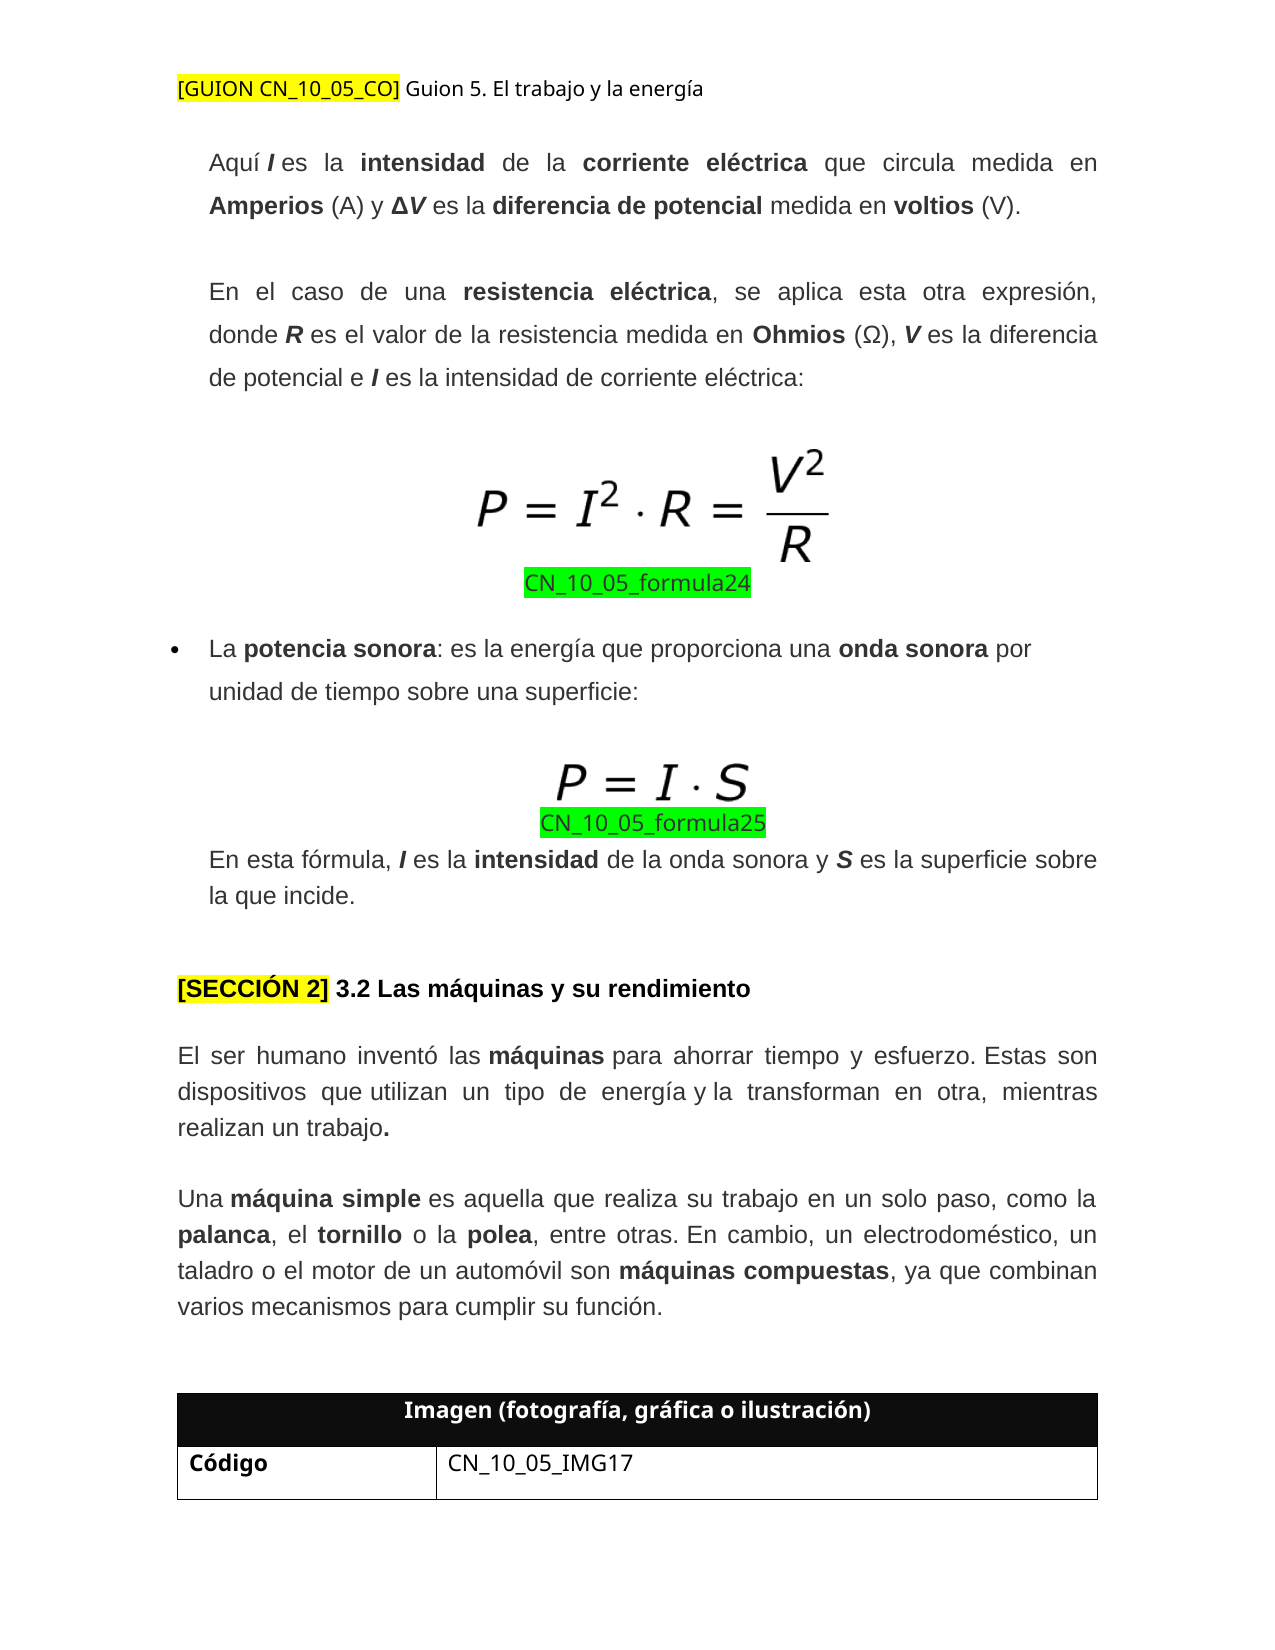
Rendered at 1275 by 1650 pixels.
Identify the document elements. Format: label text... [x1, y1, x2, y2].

picture [556, 763, 750, 802]
text El ser humano inventó las máquinas para ahorrar tiempo y esfuerzo. Estas son dispositivos que utilizan un tipo de energía y la transforman en otra, mientras realizan un trabajo. [177, 1033, 1098, 1141]
text En esta fórmula, I es la intensidad de la onda sonora y S es la superficie sobre la que incide. [208, 838, 1098, 910]
text CN_10_05_formula24 [177, 562, 1098, 598]
table_cell Código [178, 1447, 436, 1499]
table_header Imagen (fotografía, gráfica o ilustración) [178, 1394, 1097, 1446]
table_cell CN_10_05_IMG17 [437, 1447, 1097, 1499]
text Una máquina simple es aquella que realiza su trabajo en un solo paso, como la palanca, el tornillo o la polea, entre otras. En cambio, un electrodoméstico, un taladro o el motor de un automóvil son máquinas compuestas, ya que combinan varios mecanismos para cumplir su función. [177, 1177, 1098, 1321]
text Aquí I es la intensidad de la corriente eléctrica que circula medida en Amperios (A) y ΔV es la diferencia de potencial medida en voltios (V). [208, 148, 1098, 219]
text [SECCIÓN 2] 3.2 Las máquinas y su rendimiento [177, 974, 1098, 1003]
list La potencia sonora: es la energía que proporciona una onda sonora por unidad de tiempo sobre una superficie: [171, 634, 1098, 706]
picture [477, 449, 829, 562]
text En el caso de una resistencia eléctrica, se aplica esta otra expresión, donde R es el valor de la resistencia medida en Ohmios (Ω), V es la diferencia de potencial e I es la intensidad de corriente eléctrica: [208, 277, 1098, 392]
text CN_10_05_formula25 [208, 802, 1098, 838]
